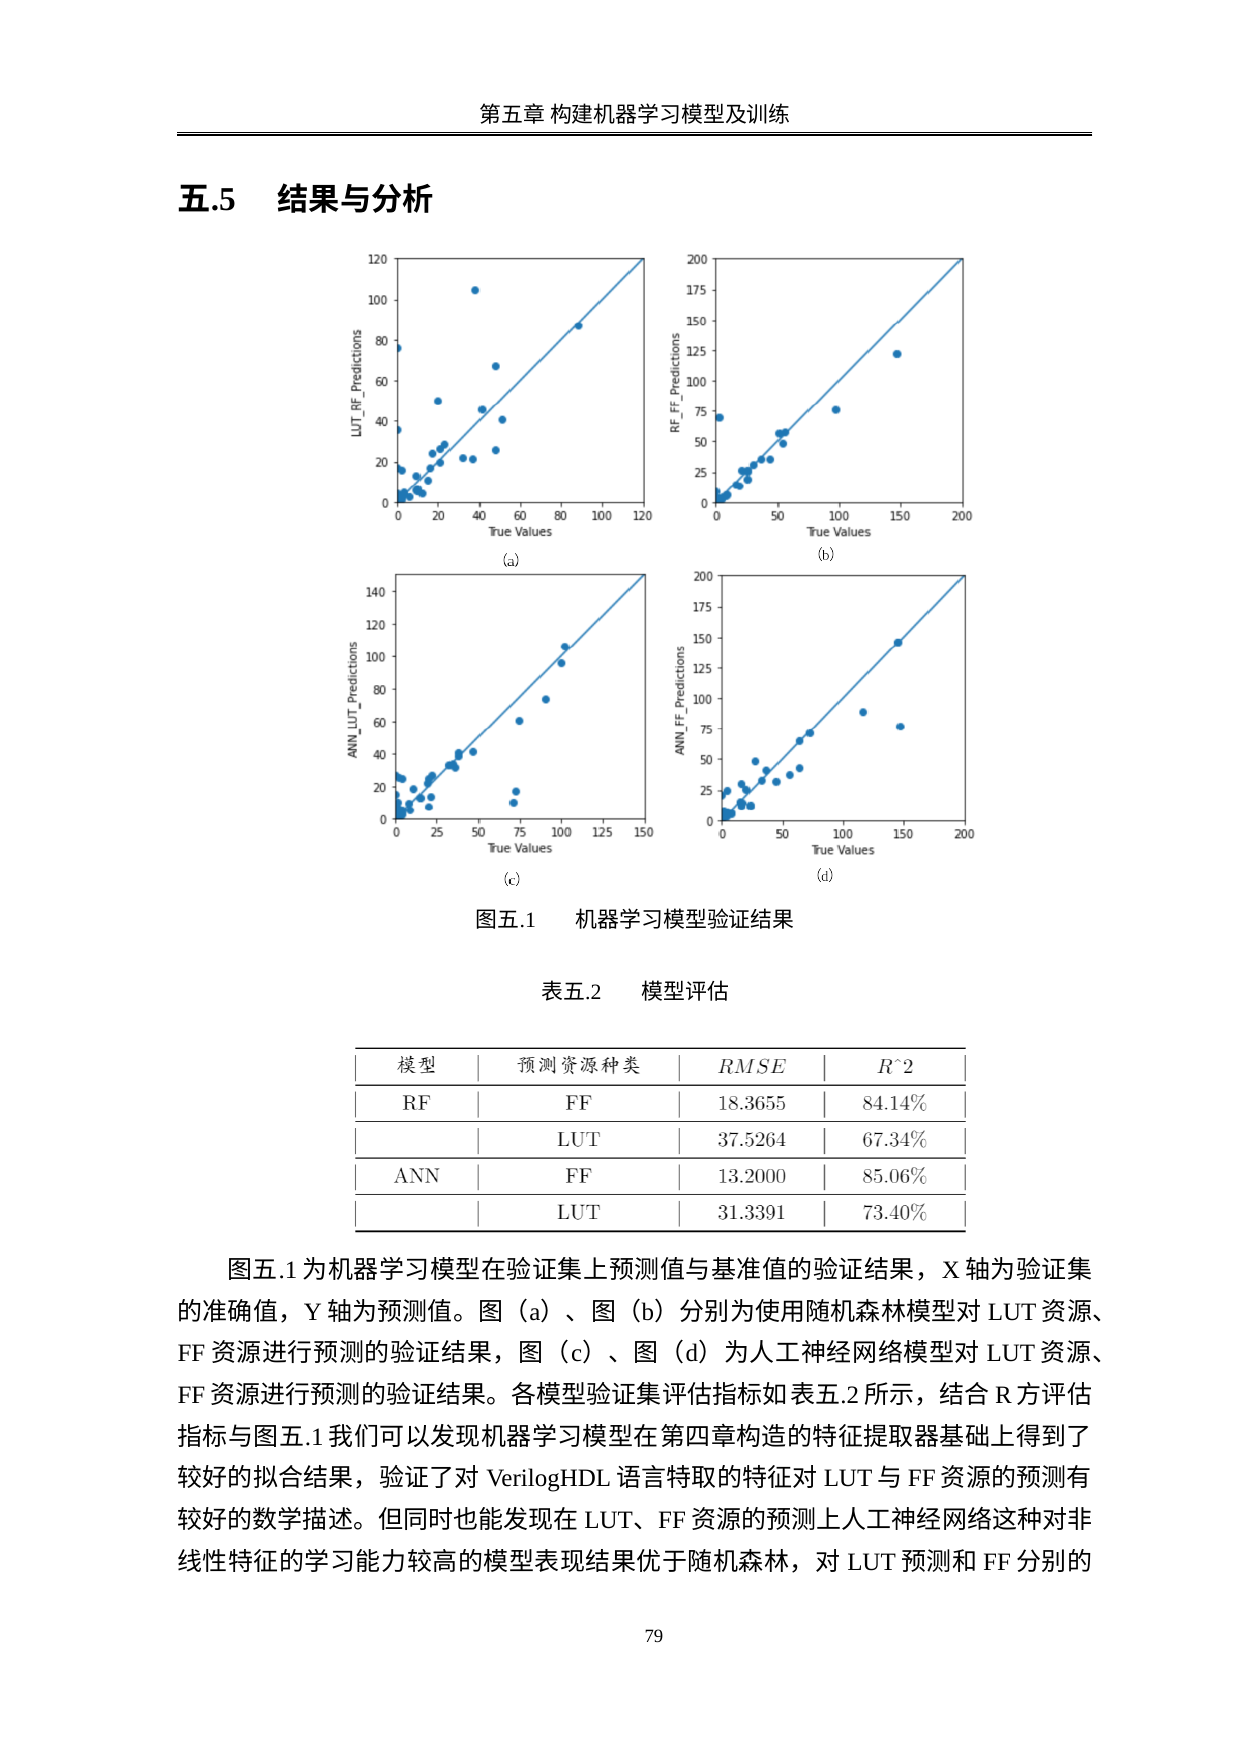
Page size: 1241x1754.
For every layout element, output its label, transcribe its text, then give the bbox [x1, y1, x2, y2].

picture [342, 1034, 978, 1246]
text 机器学习模型验证结果 [177, 902, 1092, 933]
subtitle 结果与分析 [177, 177, 1092, 219]
text 模型评估 [177, 974, 1092, 1006]
